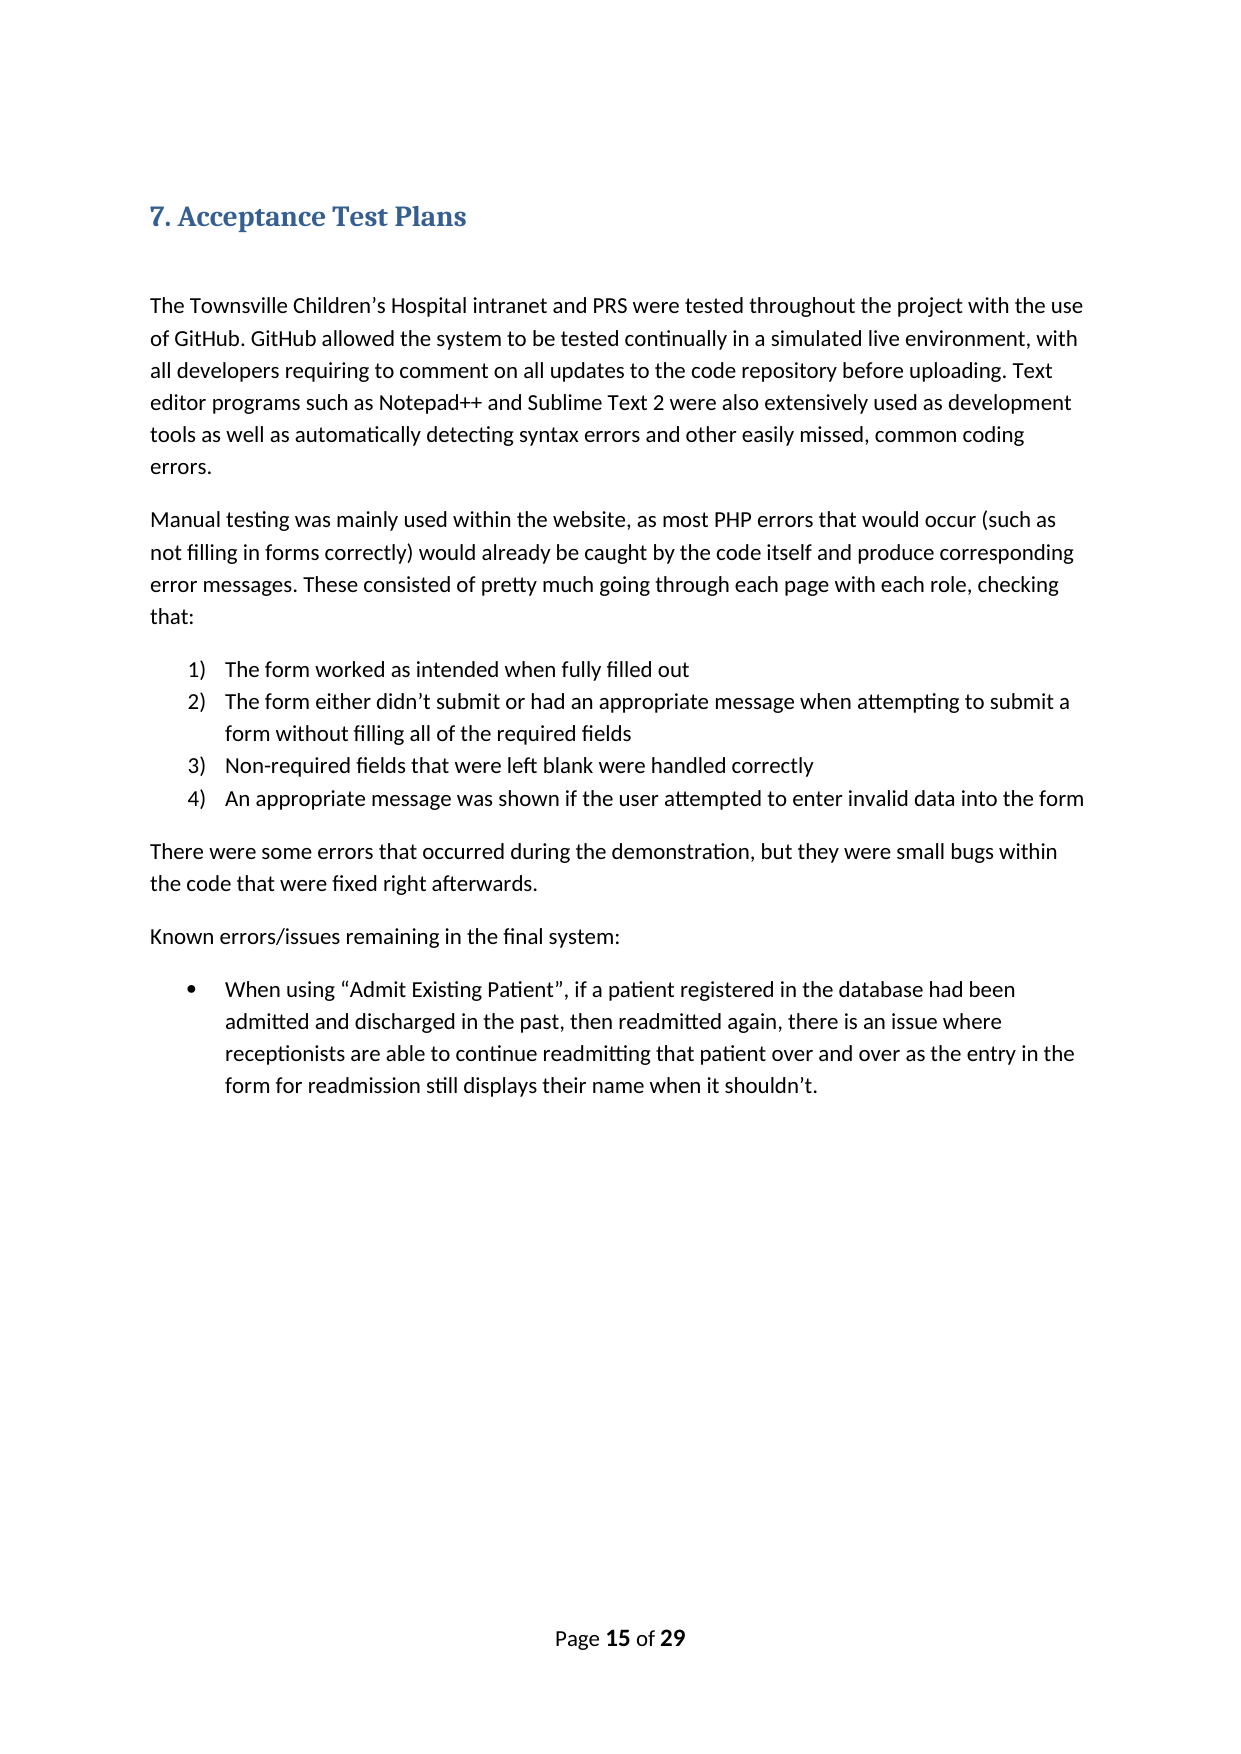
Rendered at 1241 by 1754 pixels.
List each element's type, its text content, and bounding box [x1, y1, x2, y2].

text The Townsville Children’s Hospital intranet and PRS were tested throughout the project with the use of GitHub. GitHub allowed the system to be tested continually in a simulated live environment, with all developers requiring to comment on all updates to the code repository before uploading. Text editor programs such as Notepad++ and Sublime Text 2 were also extensively used as development tools as well as automatically detecting syntax errors and other easily missed, common coding errors. [150, 292, 1090, 481]
text There were some errors that occurred during the demonstration, but they were small bugs within the code that were fixed right afterwards. [150, 837, 1090, 897]
list When using “Admit Existing Patient”, if a patient registered in the database had been admitted and discharged in the past, then readmitted again, there is an issue where receptionists are able to continue readmitting that patient over and over as the entry in the form for readmission still displays their name when it shouldn’t. [187, 975, 1090, 1100]
subtitle 7. Acceptance Test Plans [150, 200, 1090, 233]
text Known errors/issues remaining in the final system: [150, 922, 1090, 950]
text Manual testing was mainly used within the website, as most PHP errors that would occur (such as not filling in forms correctly) would already be caught by the code itself and produce corresponding error messages. These consisted of pretty much going through each page with each role, checking that: [150, 506, 1090, 630]
list An appropriate message was shown if the user attempted to enter invalid data into the form [187, 784, 1090, 812]
list The form worked as intended when fully filled out [187, 655, 1090, 683]
list Non-required fields that were left blank were handled correctly [187, 752, 1090, 780]
list The form either didn’t submit or had an appropriate message when attempting to submit a form without filling all of the required fields [187, 687, 1090, 747]
